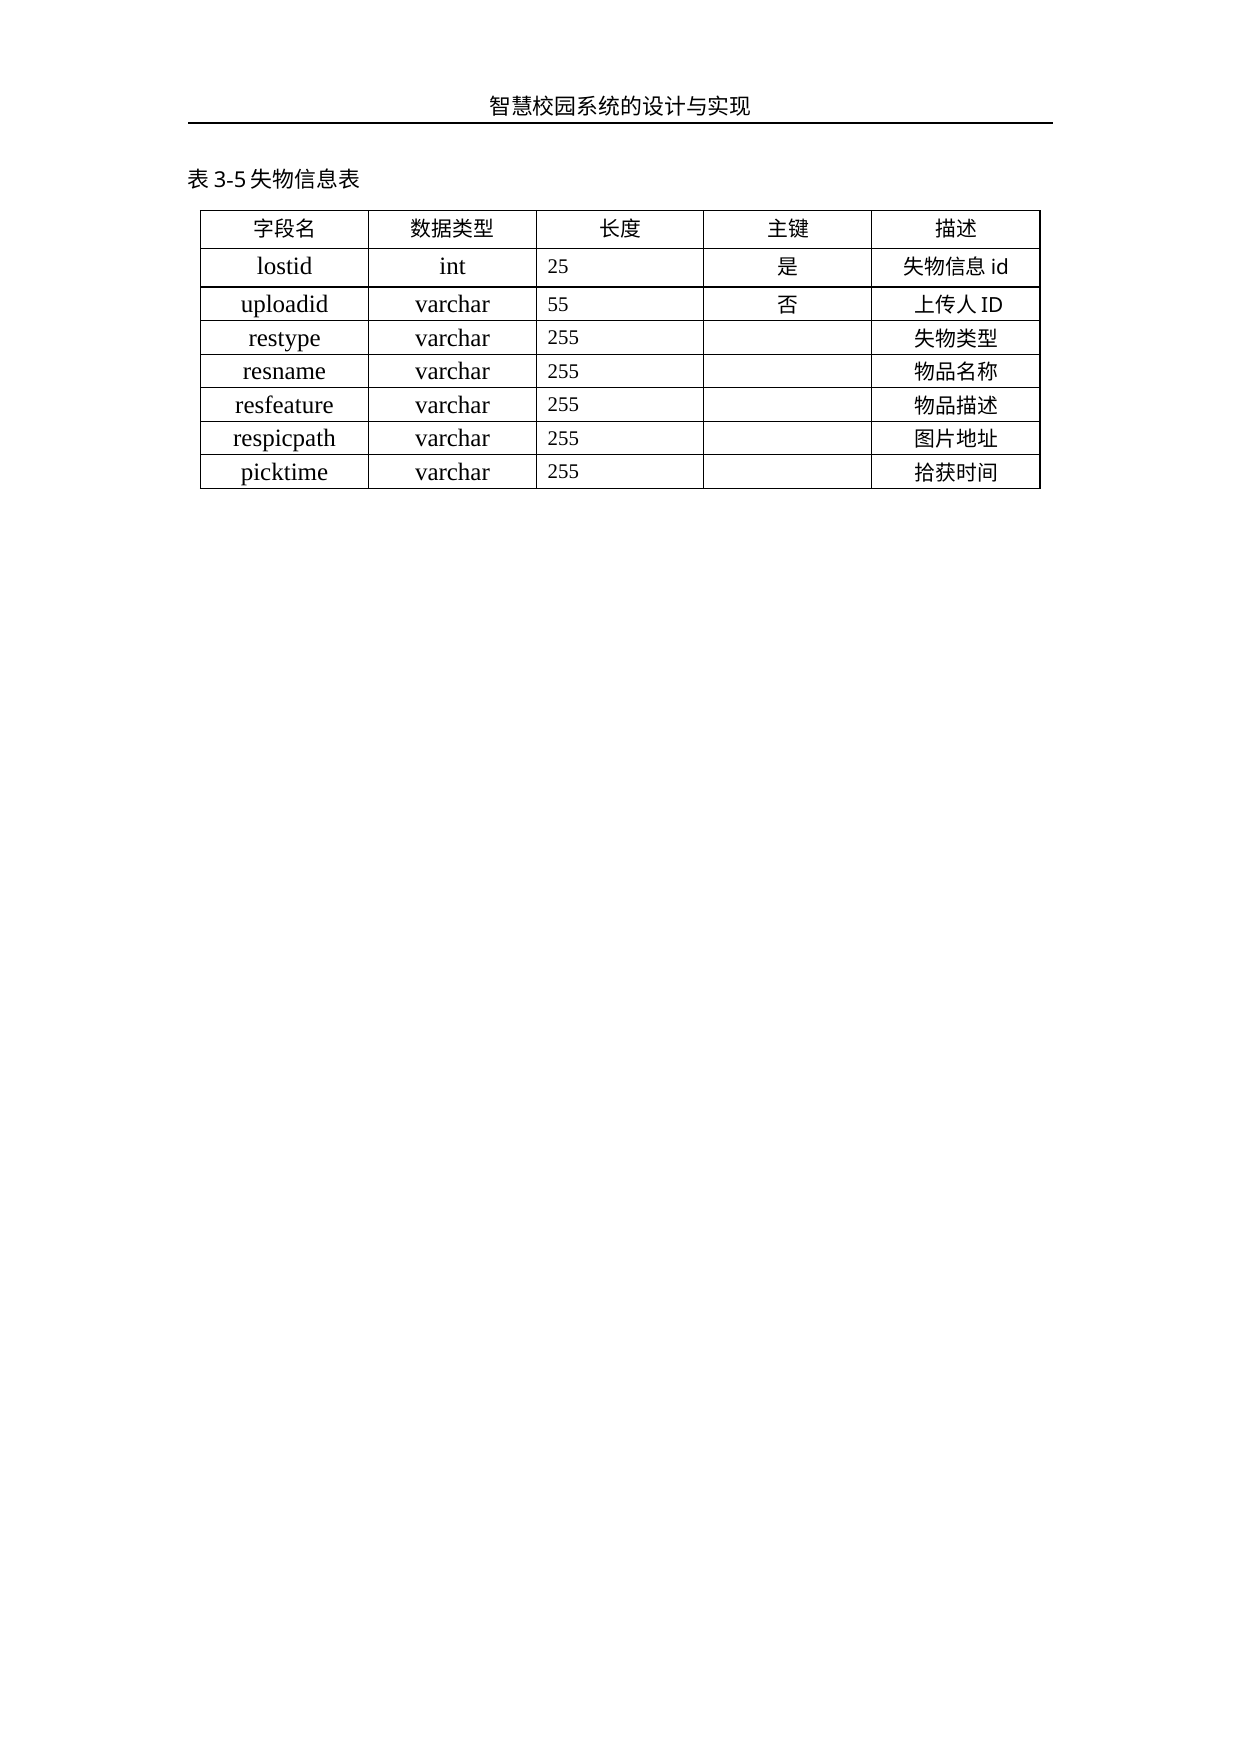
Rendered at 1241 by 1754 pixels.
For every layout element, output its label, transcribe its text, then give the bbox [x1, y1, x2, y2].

table_header 数据类型 [369, 211, 536, 248]
table_cell 255 [537, 355, 703, 387]
table_cell varchar [369, 388, 536, 421]
table_cell resname [201, 355, 368, 387]
table_cell 拾获时间 [872, 455, 1039, 488]
table_cell uploadid [201, 288, 368, 320]
table_cell 255 [537, 455, 703, 488]
table_header 长度 [537, 211, 703, 248]
table_header 主键 [704, 211, 871, 248]
table_cell 255 [537, 422, 703, 454]
table_cell 255 [537, 321, 703, 353]
table_cell int [369, 249, 536, 286]
table_cell [704, 355, 871, 387]
table_cell picktime [201, 455, 368, 488]
table_cell 255 [537, 388, 703, 421]
table_cell resfeature [201, 388, 368, 421]
table_cell 图片地址 [872, 422, 1039, 454]
table_cell 上传人ID [872, 288, 1039, 320]
table_cell [704, 321, 871, 353]
table_cell varchar [369, 422, 536, 454]
table_cell 物品名称 [872, 355, 1039, 387]
table_cell [704, 422, 871, 454]
table_cell varchar [369, 288, 536, 320]
table_cell lostid [201, 249, 368, 286]
table_cell respicpath [201, 422, 368, 454]
table_header 字段名 [201, 211, 368, 248]
table_cell 否 [704, 288, 871, 320]
table_cell 是 [704, 249, 871, 286]
table_cell [704, 388, 871, 421]
table_header 描述 [872, 211, 1039, 248]
table_cell varchar [369, 355, 536, 387]
text 表3-5失物信息表 [187, 162, 1053, 194]
table_cell 物品描述 [872, 388, 1039, 421]
table_cell 25 [537, 249, 703, 286]
table_cell [704, 455, 871, 488]
table_cell 55 [537, 288, 703, 320]
table_cell restype [201, 321, 368, 353]
table_cell 失物类型 [872, 321, 1039, 353]
table_cell varchar [369, 455, 536, 488]
table_cell 失物信息id [872, 249, 1039, 286]
table_cell varchar [369, 321, 536, 353]
